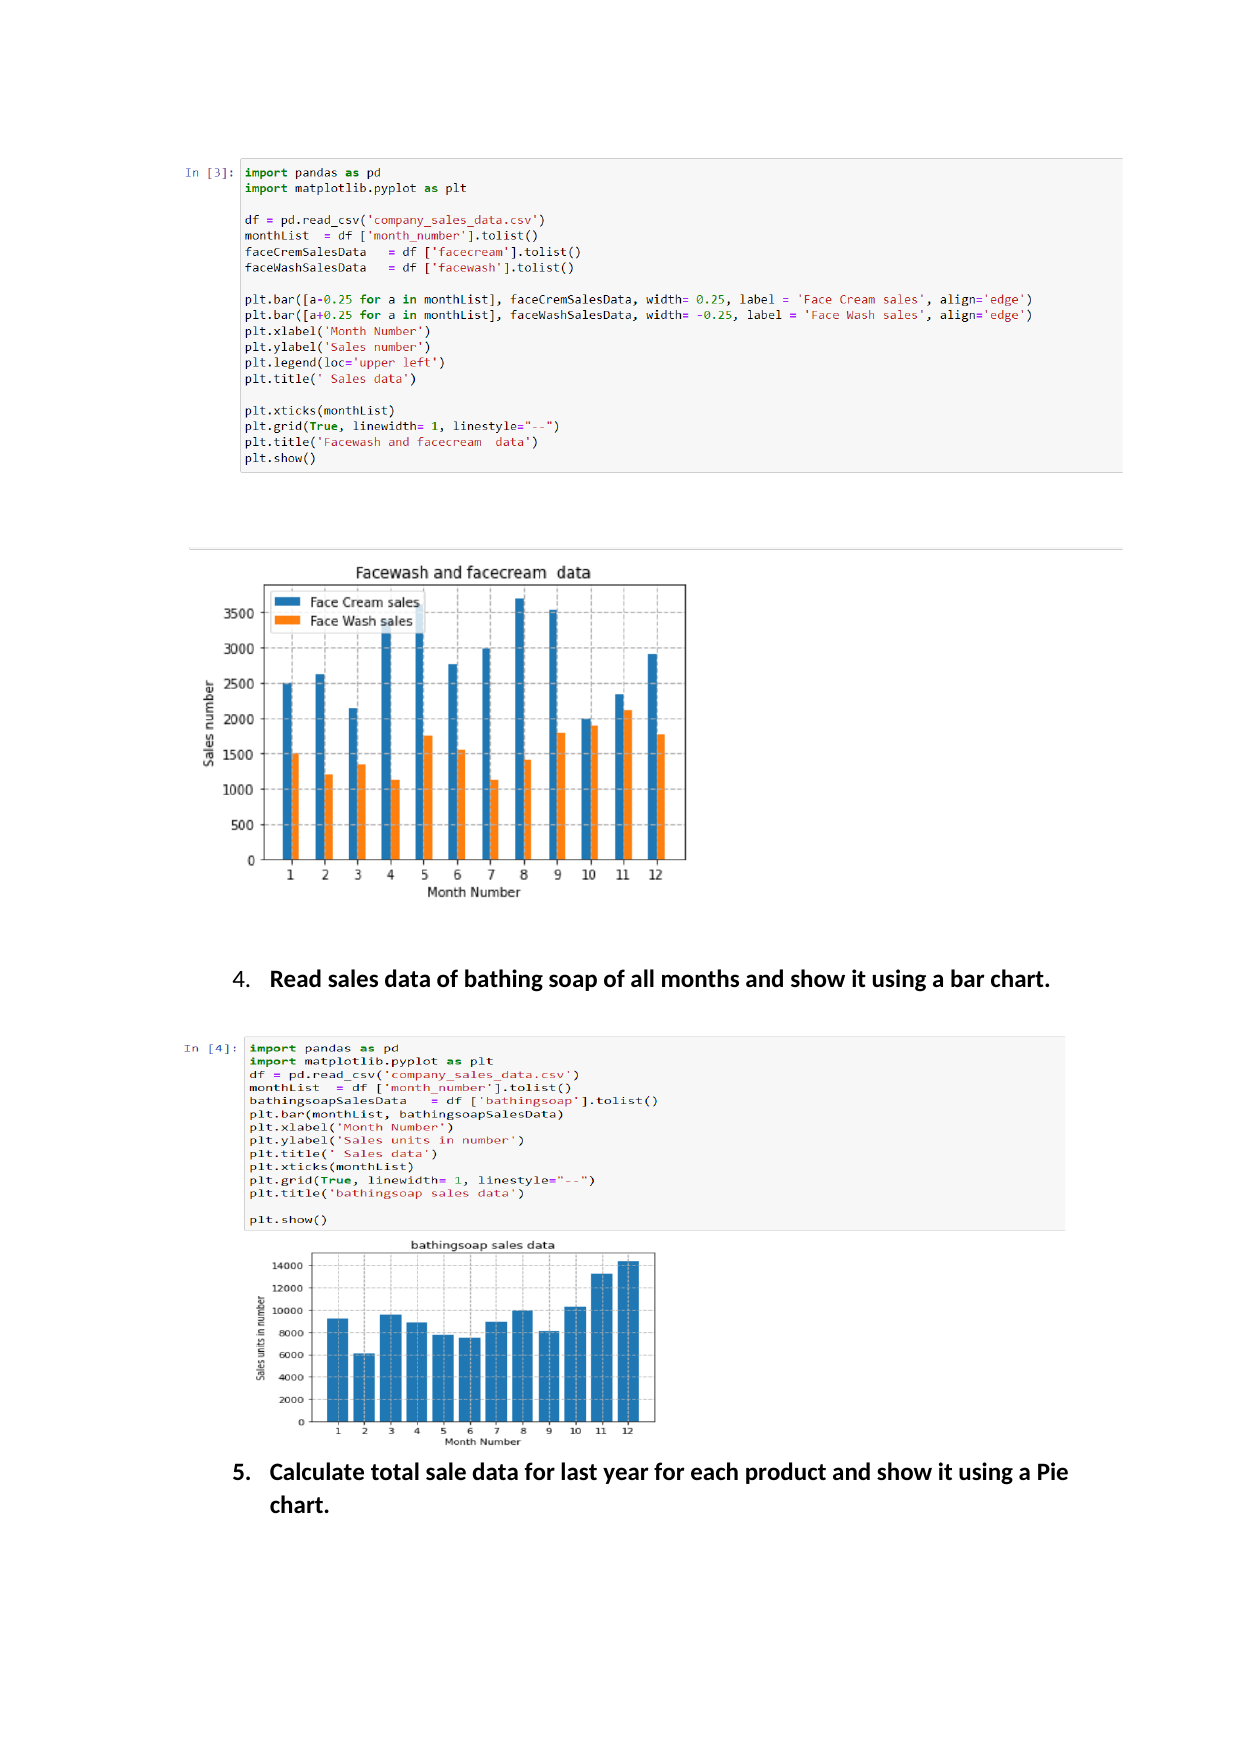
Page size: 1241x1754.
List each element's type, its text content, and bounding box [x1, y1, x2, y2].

picture [147, 147, 1123, 474]
list Read sales data of bathing soap of all months and show it using a bar chart. [232, 963, 1092, 993]
list Calculate total sale data for last year for each product and show it using a Pie chart. [232, 1456, 1092, 1520]
picture [147, 547, 1123, 924]
picture [147, 1031, 1066, 1453]
